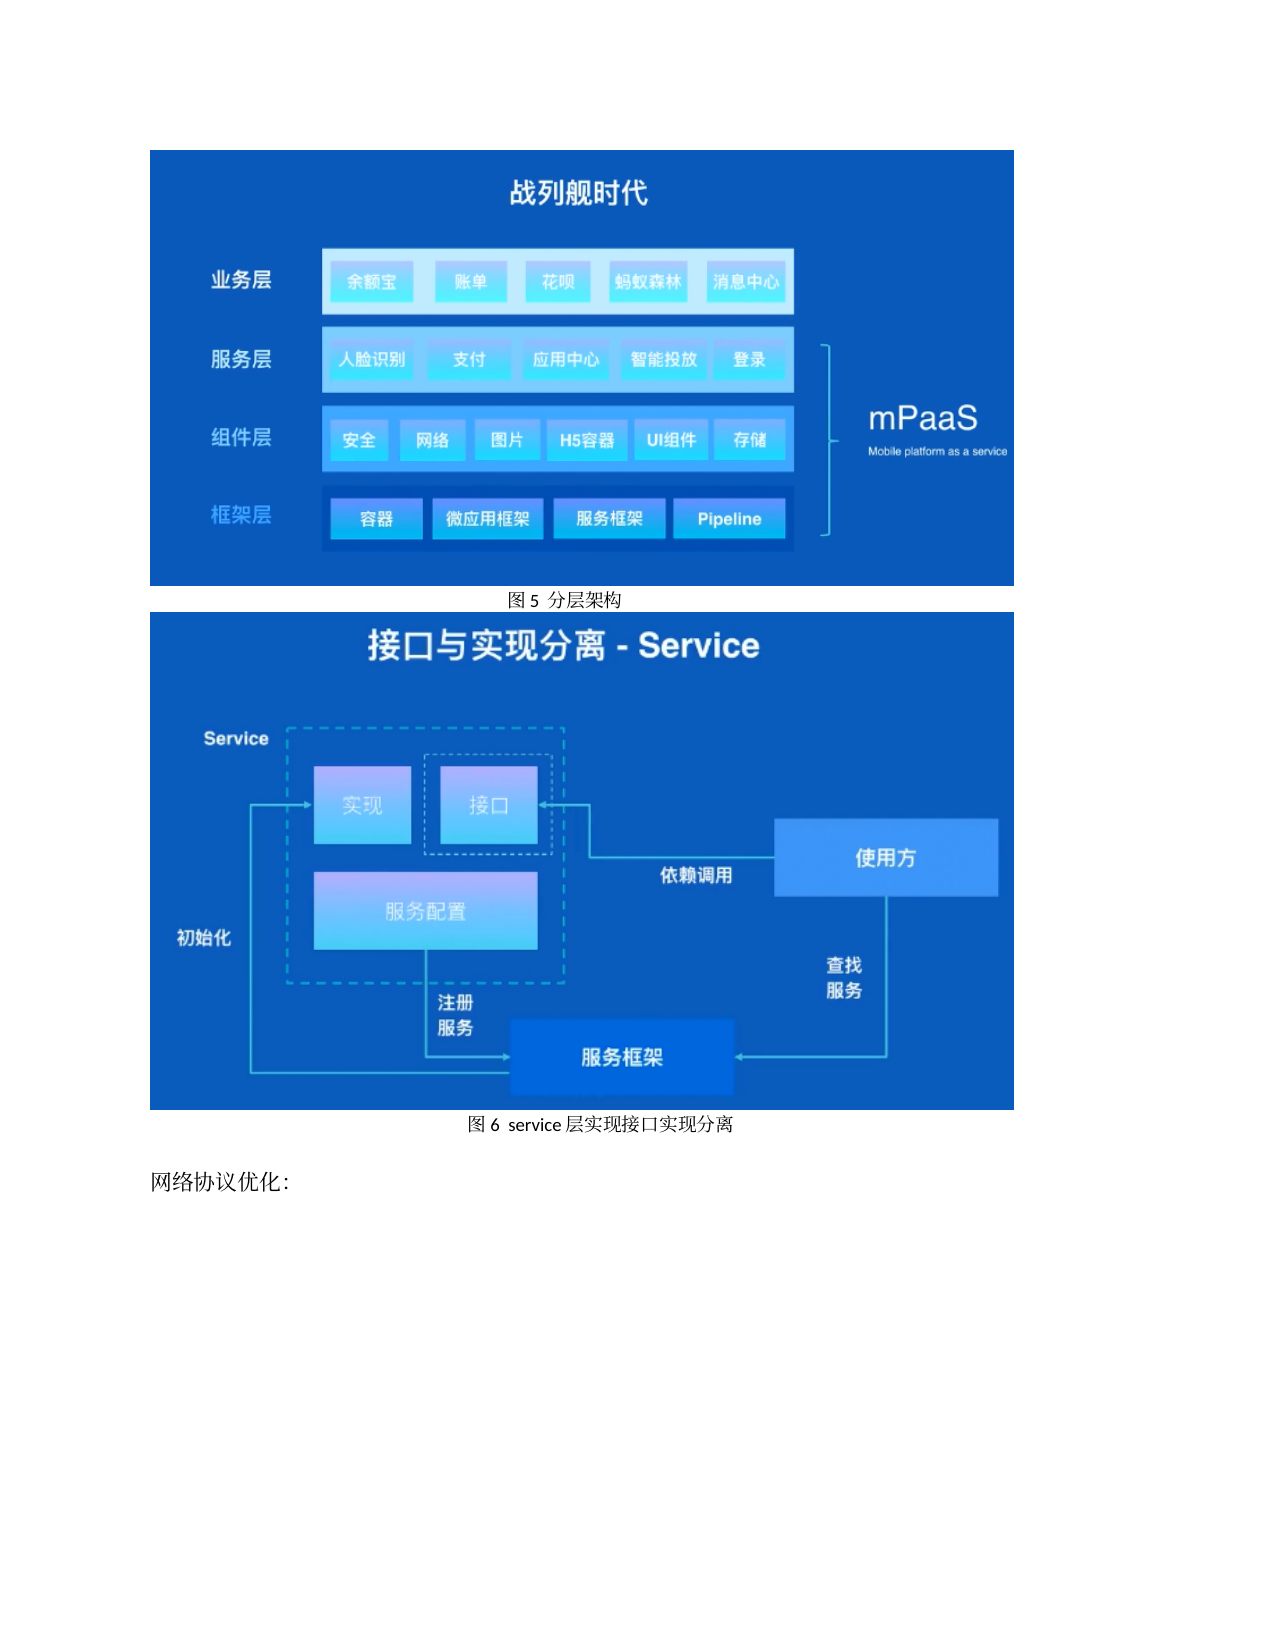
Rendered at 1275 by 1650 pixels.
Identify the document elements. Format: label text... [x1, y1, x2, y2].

text 图5 分层架构 [150, 585, 1125, 612]
text 网络协议优化： [150, 1165, 1125, 1196]
picture [150, 612, 1014, 1110]
text 图6 service层实现接口实现分离 [150, 1110, 1125, 1137]
picture [150, 150, 1014, 586]
